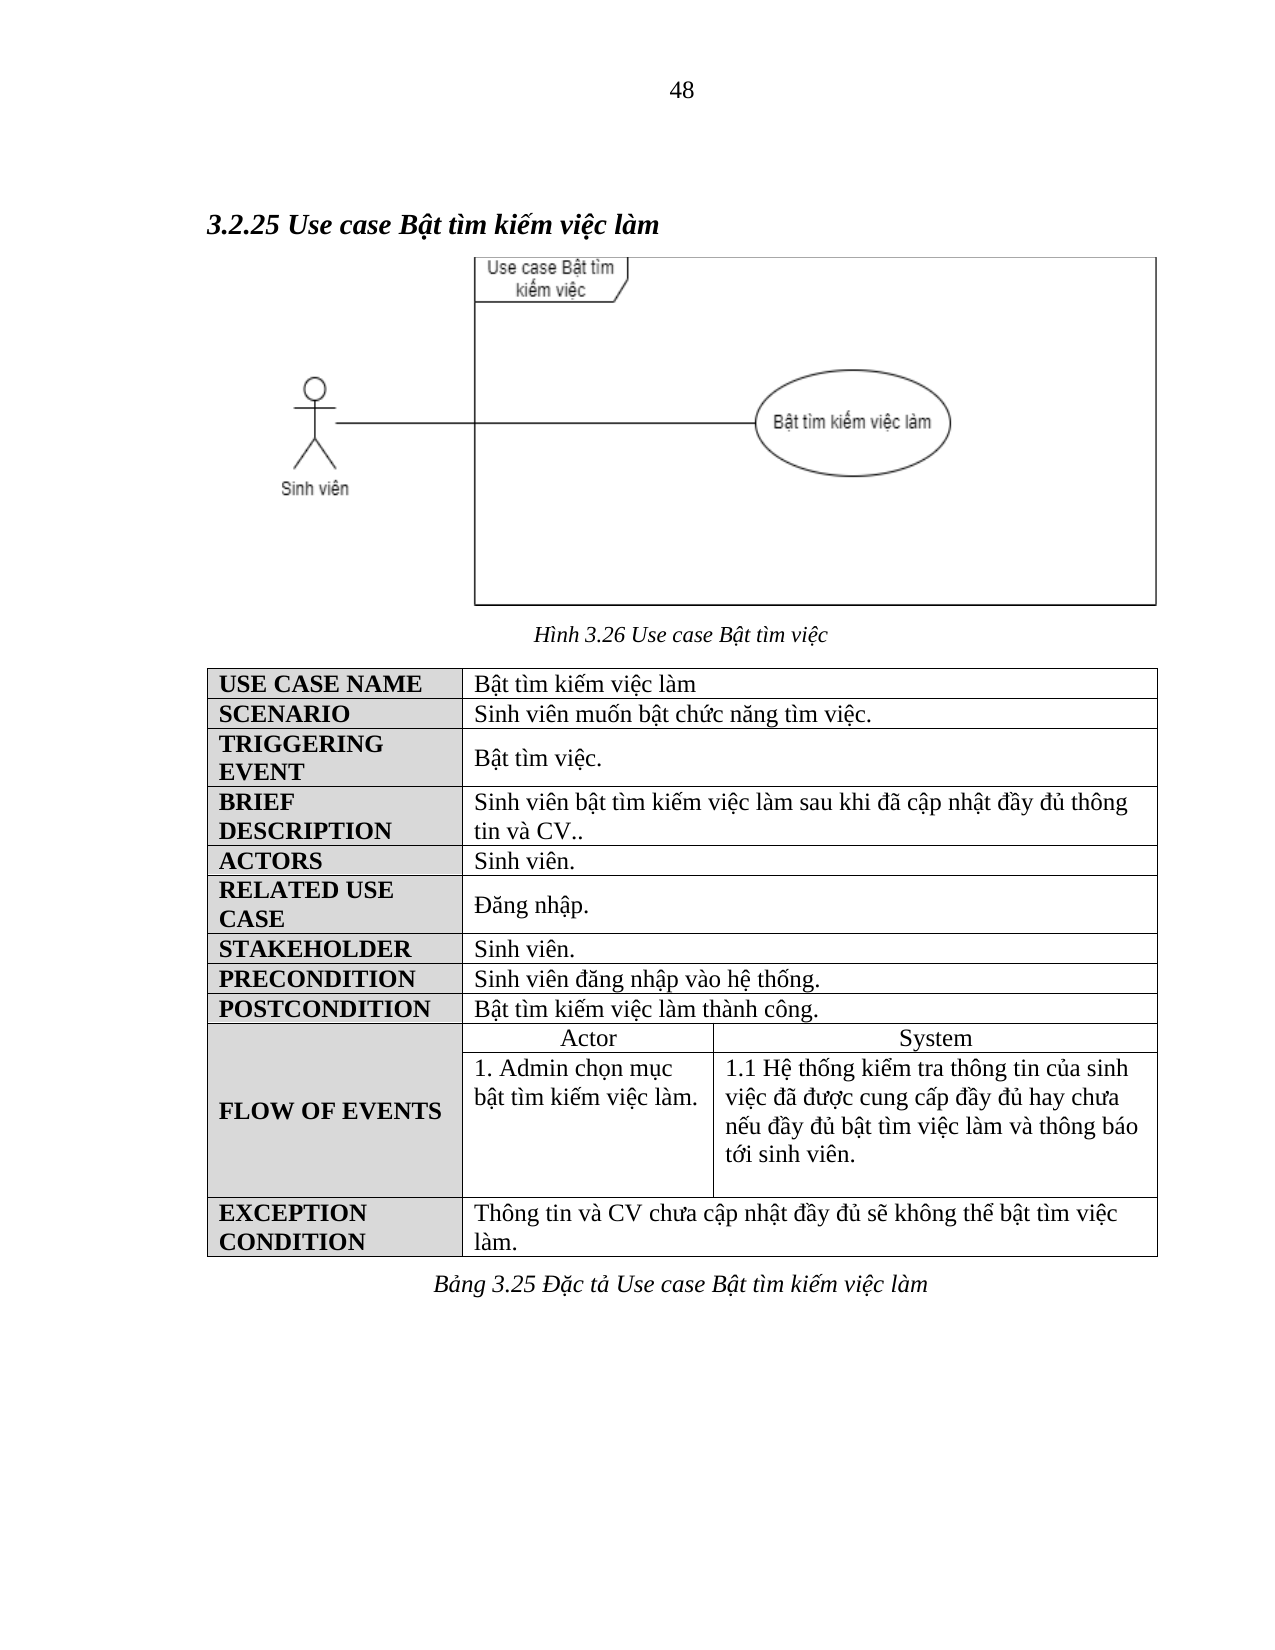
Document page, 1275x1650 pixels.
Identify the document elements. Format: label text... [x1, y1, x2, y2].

table_cell Sinh viên muốn bật chức năng tìm việc. [463, 699, 1157, 728]
table_cell Sinh viên bật tìm kiếm việc làm sau khi đã cập nhật đầy đủ thông tin và CV.. [463, 787, 1157, 845]
list Use case Bật tìm kiếm việc làm [207, 207, 1157, 240]
table_cell Sinh viên. [463, 934, 1157, 963]
text Hình 3.26 Use case Bật tìm việc [207, 621, 1157, 647]
table_cell System [714, 1024, 1157, 1052]
table_cell POSTCONDITION [208, 994, 462, 1022]
table_header USE CASE NAME [208, 669, 462, 698]
table_cell 1. Admin chọn mục bật tìm kiếm việc làm. [463, 1053, 713, 1197]
table_cell RELATED USE CASE [208, 876, 462, 933]
table_cell Sinh viên đăng nhập vào hệ thống. [463, 964, 1157, 993]
text Bảng 3.25 Đặc tả Use case Bật tìm kiếm việc làm [207, 1269, 1157, 1298]
table_cell Đăng nhập. [463, 876, 1157, 933]
picture [281, 257, 1157, 606]
table_cell 1.1 Hệ thống kiểm tra thông tin của sinh việc đã được cung cấp đầy đủ hay chưa nếu đầy đủ bật tìm việc làm và thông báo tới sinh viên. [714, 1053, 1157, 1197]
table_cell Bật tìm việc. [463, 729, 1157, 786]
table_cell STAKEHOLDER [208, 934, 462, 963]
table_cell ACTORS [208, 846, 462, 874]
table_cell BRIEF DESCRIPTION [208, 787, 462, 845]
table_cell PRECONDITION [208, 964, 462, 993]
table_cell TRIGGERING EVENT [208, 729, 462, 786]
table_cell EXCEPTION CONDITION [208, 1198, 462, 1256]
table_cell SCENARIO [208, 699, 462, 728]
table_cell Actor [463, 1024, 713, 1052]
table_cell FLOW OF EVENTS [208, 1024, 462, 1197]
table_cell Bật tìm kiếm việc làm thành công. [463, 994, 1157, 1022]
table_cell Sinh viên. [463, 846, 1157, 874]
table_cell Thông tin và CV chưa cập nhật đầy đủ sẽ không thể bật tìm việc làm. [463, 1198, 1157, 1256]
table_header Bật tìm kiếm việc làm [463, 669, 1157, 698]
